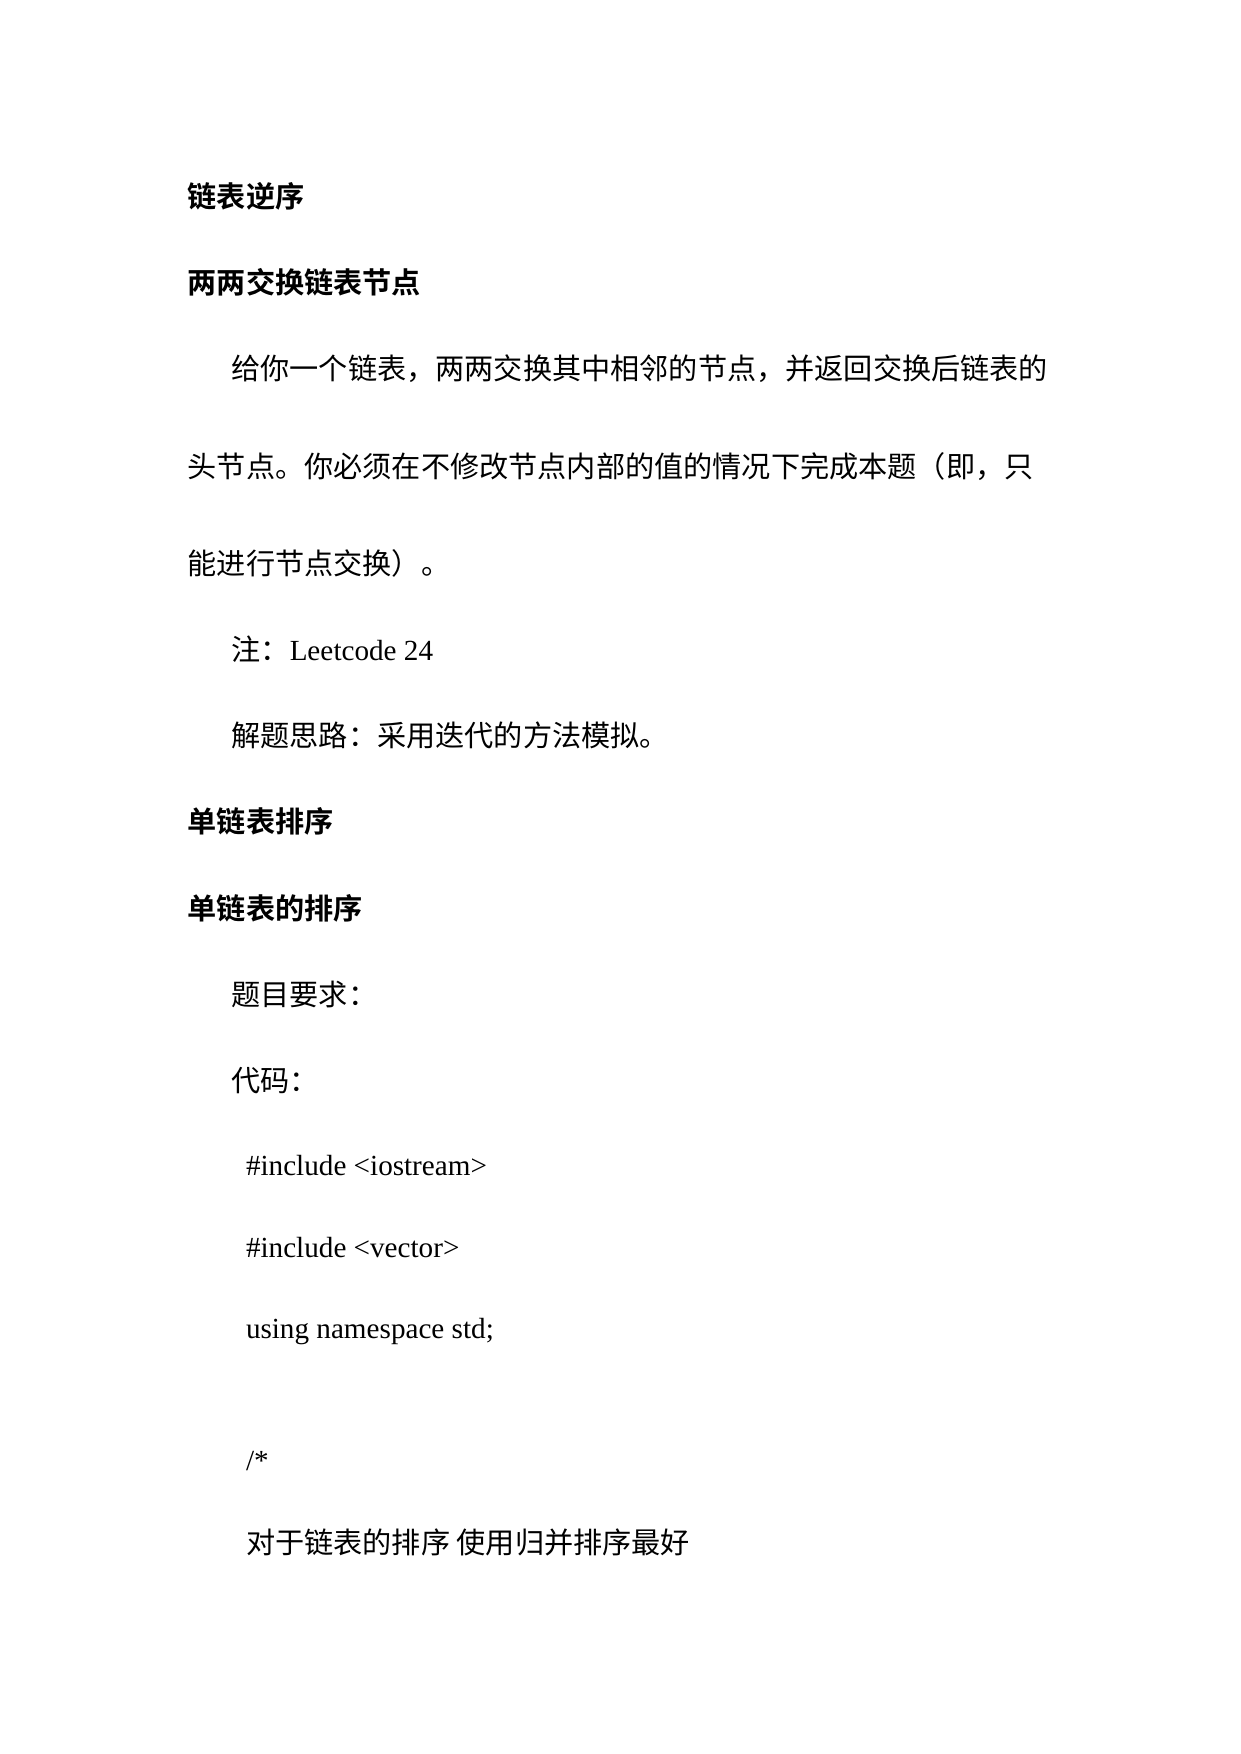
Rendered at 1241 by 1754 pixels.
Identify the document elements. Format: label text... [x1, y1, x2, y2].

text 代码： [187, 1046, 1053, 1111]
subtitle 链表逆序 [187, 162, 1053, 227]
subtitle 单链表的排序 [187, 874, 1053, 939]
text #include <iostream> [246, 1132, 1053, 1197]
text #include <vector> [246, 1214, 1053, 1279]
text 题目要求： [187, 960, 1053, 1025]
text 对于链表的排序 使用归并排序最好 [246, 1509, 1053, 1574]
text using namespace std; [246, 1296, 1053, 1361]
subtitle 单链表排序 [187, 788, 1053, 853]
subtitle 两两交换链表节点 [187, 248, 1053, 313]
text 给你一个链表，两两交换其中相邻的节点，并返回交换后链表的头节点。你必须在不修改节点内部的值的情况下完成本题（即，只能进行节点交换）。 [187, 334, 1053, 594]
text /* [246, 1427, 1053, 1492]
text 注：Leetcode 24 [187, 615, 1053, 680]
text 解题思路：采用迭代的方法模拟。 [187, 702, 1053, 767]
